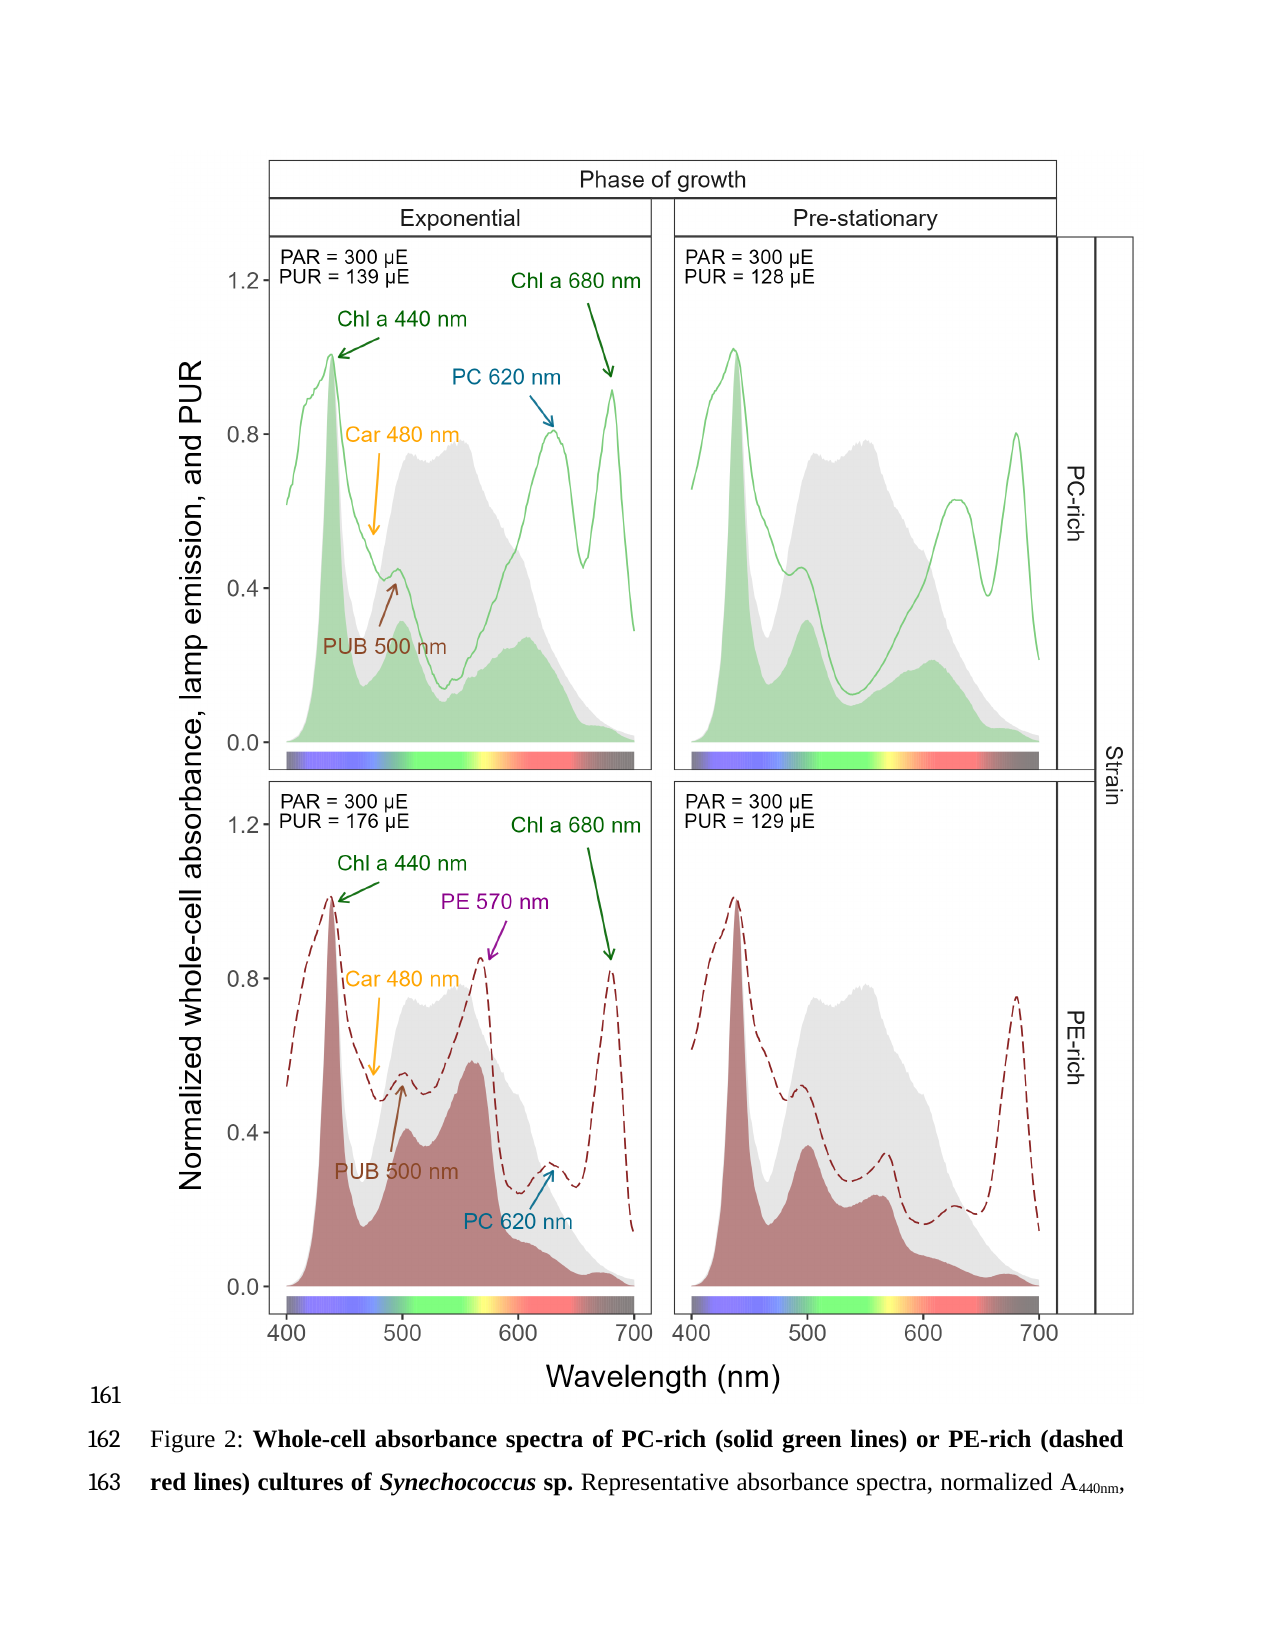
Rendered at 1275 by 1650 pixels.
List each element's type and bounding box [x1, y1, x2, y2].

picture [168, 150, 1144, 1404]
text [150, 1424, 1125, 1496]
